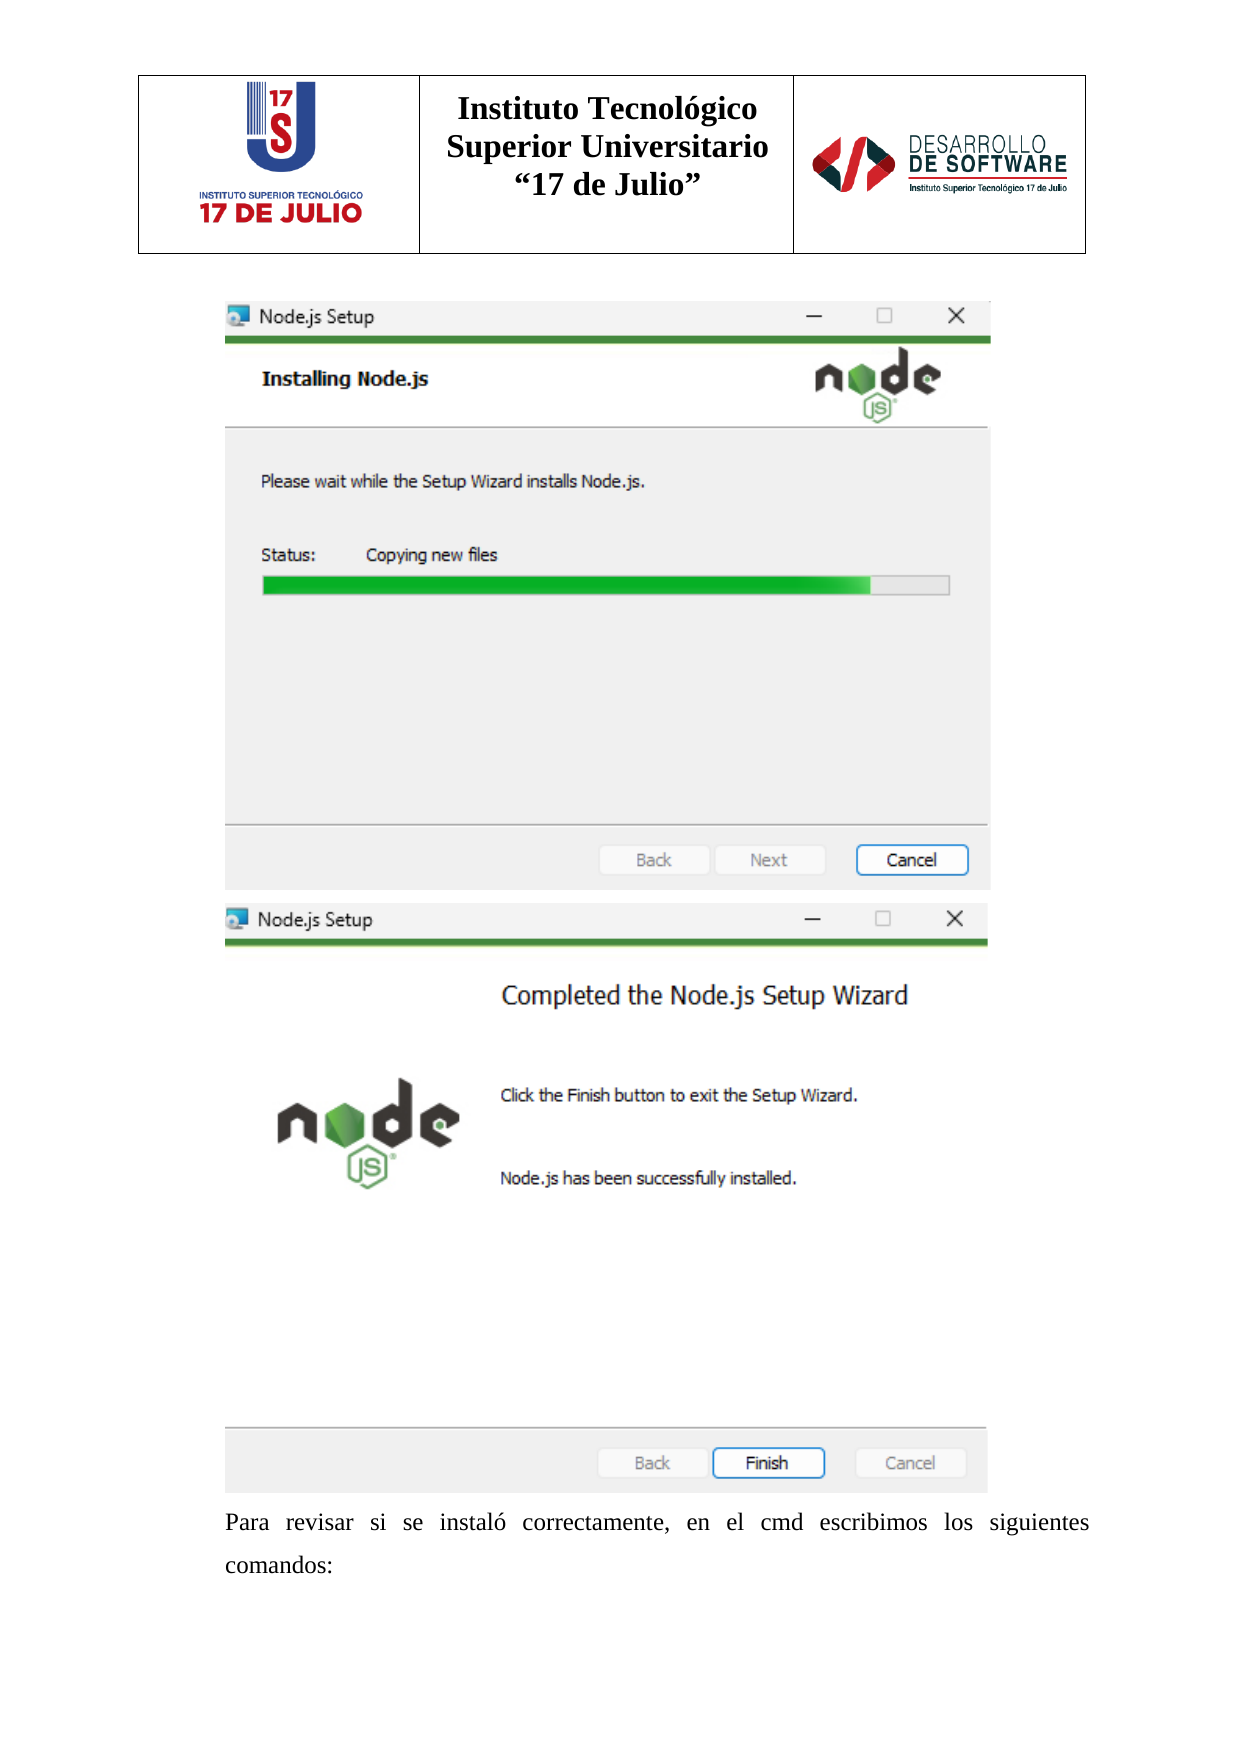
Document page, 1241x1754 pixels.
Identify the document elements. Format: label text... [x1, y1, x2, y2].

list Para revisar si se instaló correctamente, en el cmd escribimos los siguientes comandos: [225, 1507, 1090, 1579]
picture [806, 110, 1076, 215]
picture [196, 76, 364, 229]
picture [225, 903, 988, 1493]
picture [225, 301, 991, 890]
